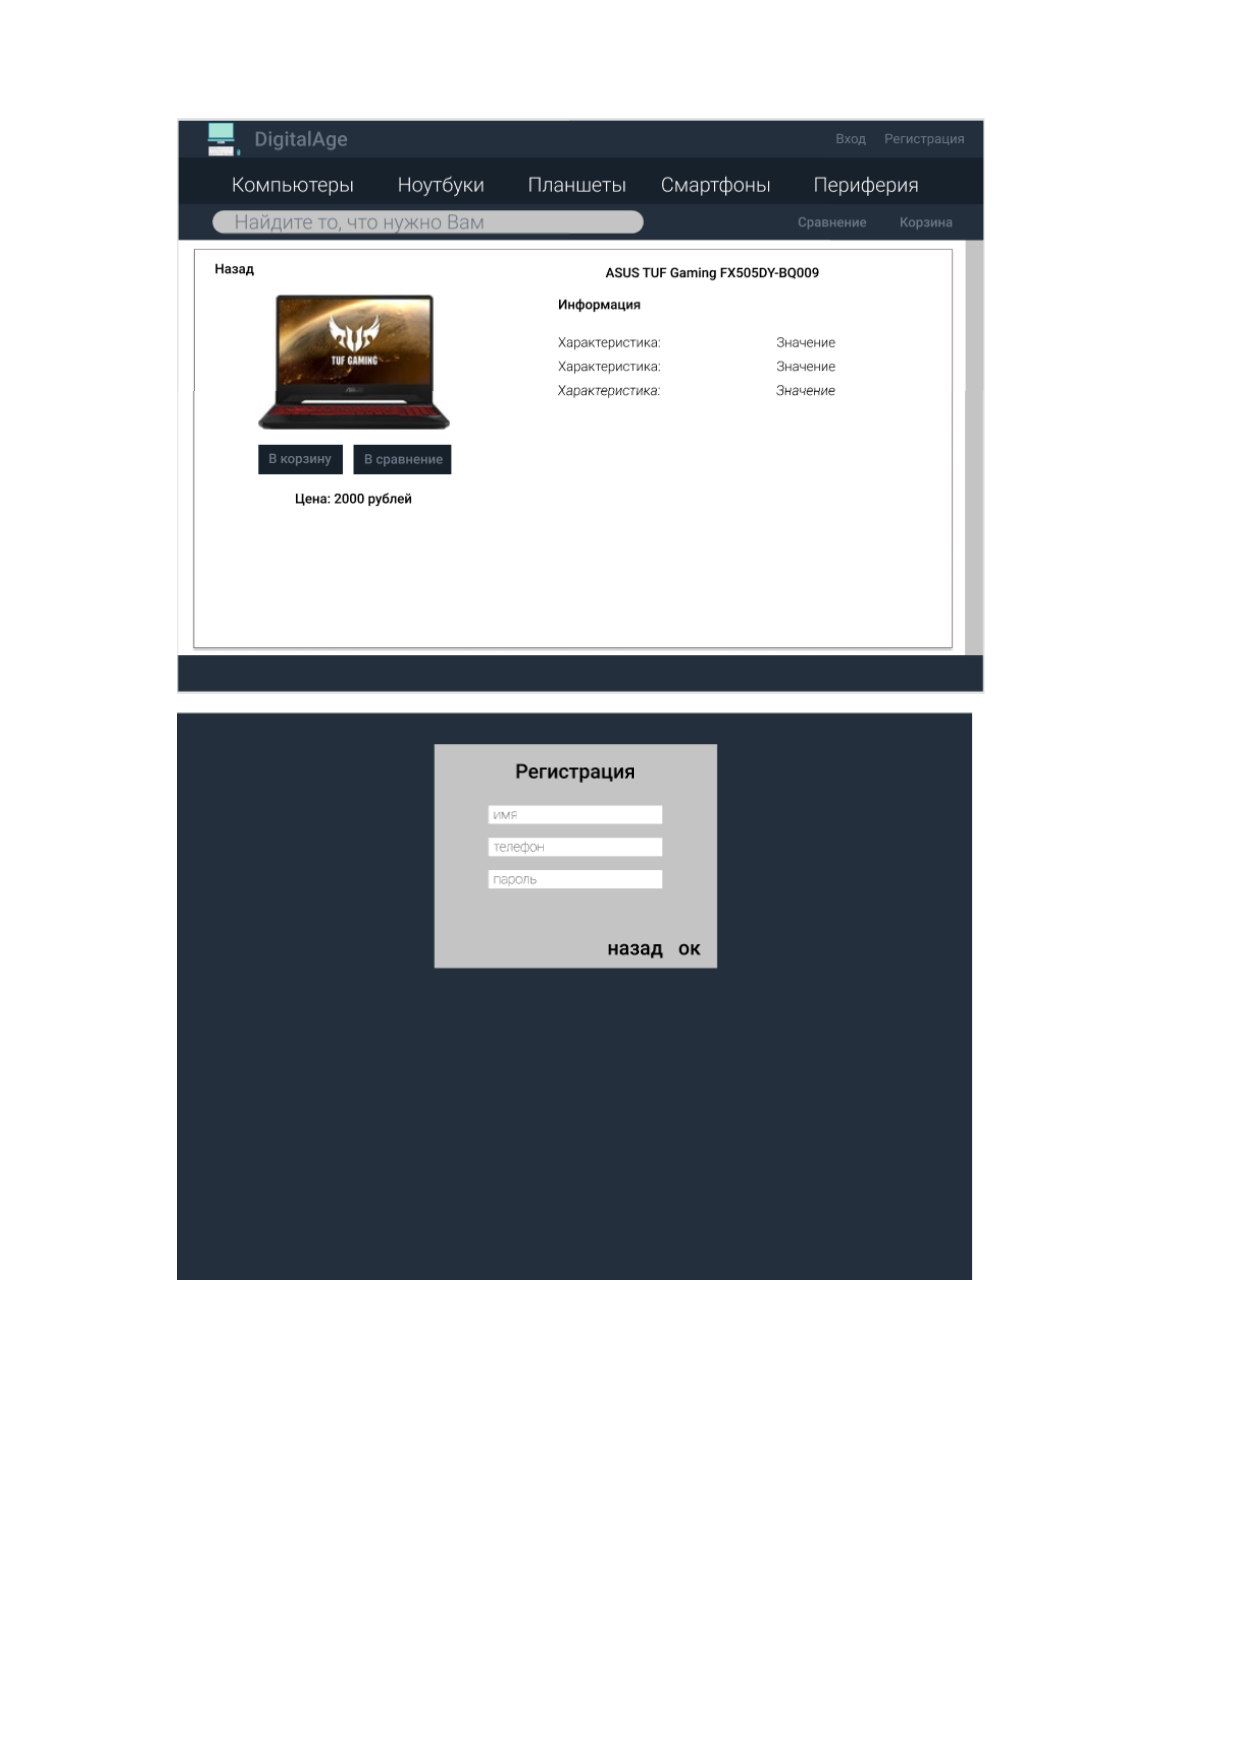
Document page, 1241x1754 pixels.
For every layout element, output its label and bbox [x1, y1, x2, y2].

picture [177, 712, 973, 1280]
picture [177, 118, 985, 694]
